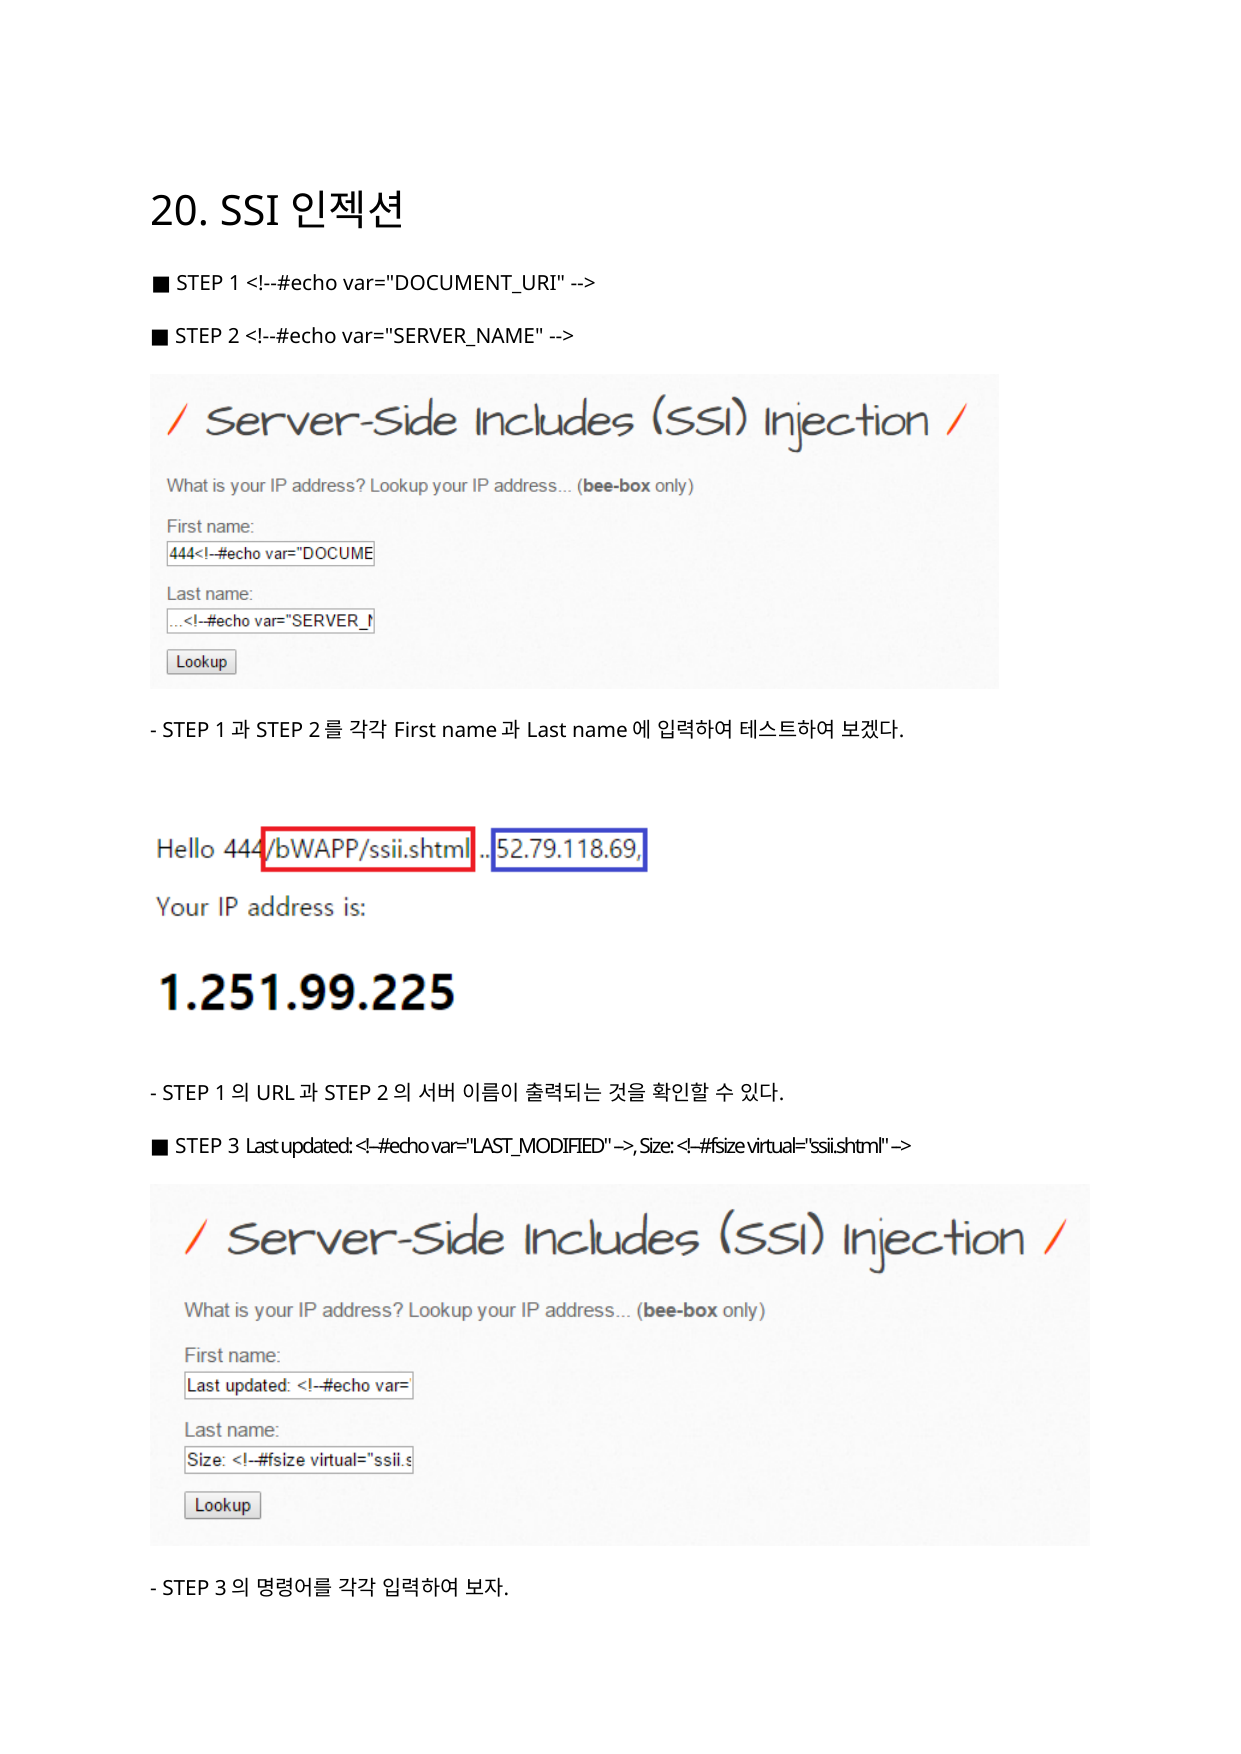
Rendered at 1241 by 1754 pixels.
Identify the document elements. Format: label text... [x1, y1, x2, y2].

text - STEP 1의 URL과 STEP 2의 서버 이름이 출력되는 것을 확인할 수 있다. [150, 1076, 1090, 1106]
subtitle 20. SSI 인젝션 [150, 177, 1090, 238]
picture [150, 374, 999, 689]
subtitle ■ STEP 1 <!--#echo var="DOCUMENT_URI" --> [151, 268, 1090, 296]
picture [150, 1184, 1090, 1546]
text - STEP 3의 명령어를 각각 입력하여 보자. [150, 1571, 1090, 1601]
subtitle ■ STEP 2 <!--#echo var="SERVER_NAME" --> [150, 321, 1090, 349]
text - STEP 1과 STEP 2를 각각 First name과 Last name에 입력하여 테스트하여 보겠다. [150, 714, 1090, 744]
subtitle ■ STEP 3 Last updated: <!--#echo var="LAST_MODIFIED" -->, Size: <!--#fsize virtual="ssii.shtml" --> [150, 1132, 1090, 1160]
picture [150, 822, 676, 1051]
